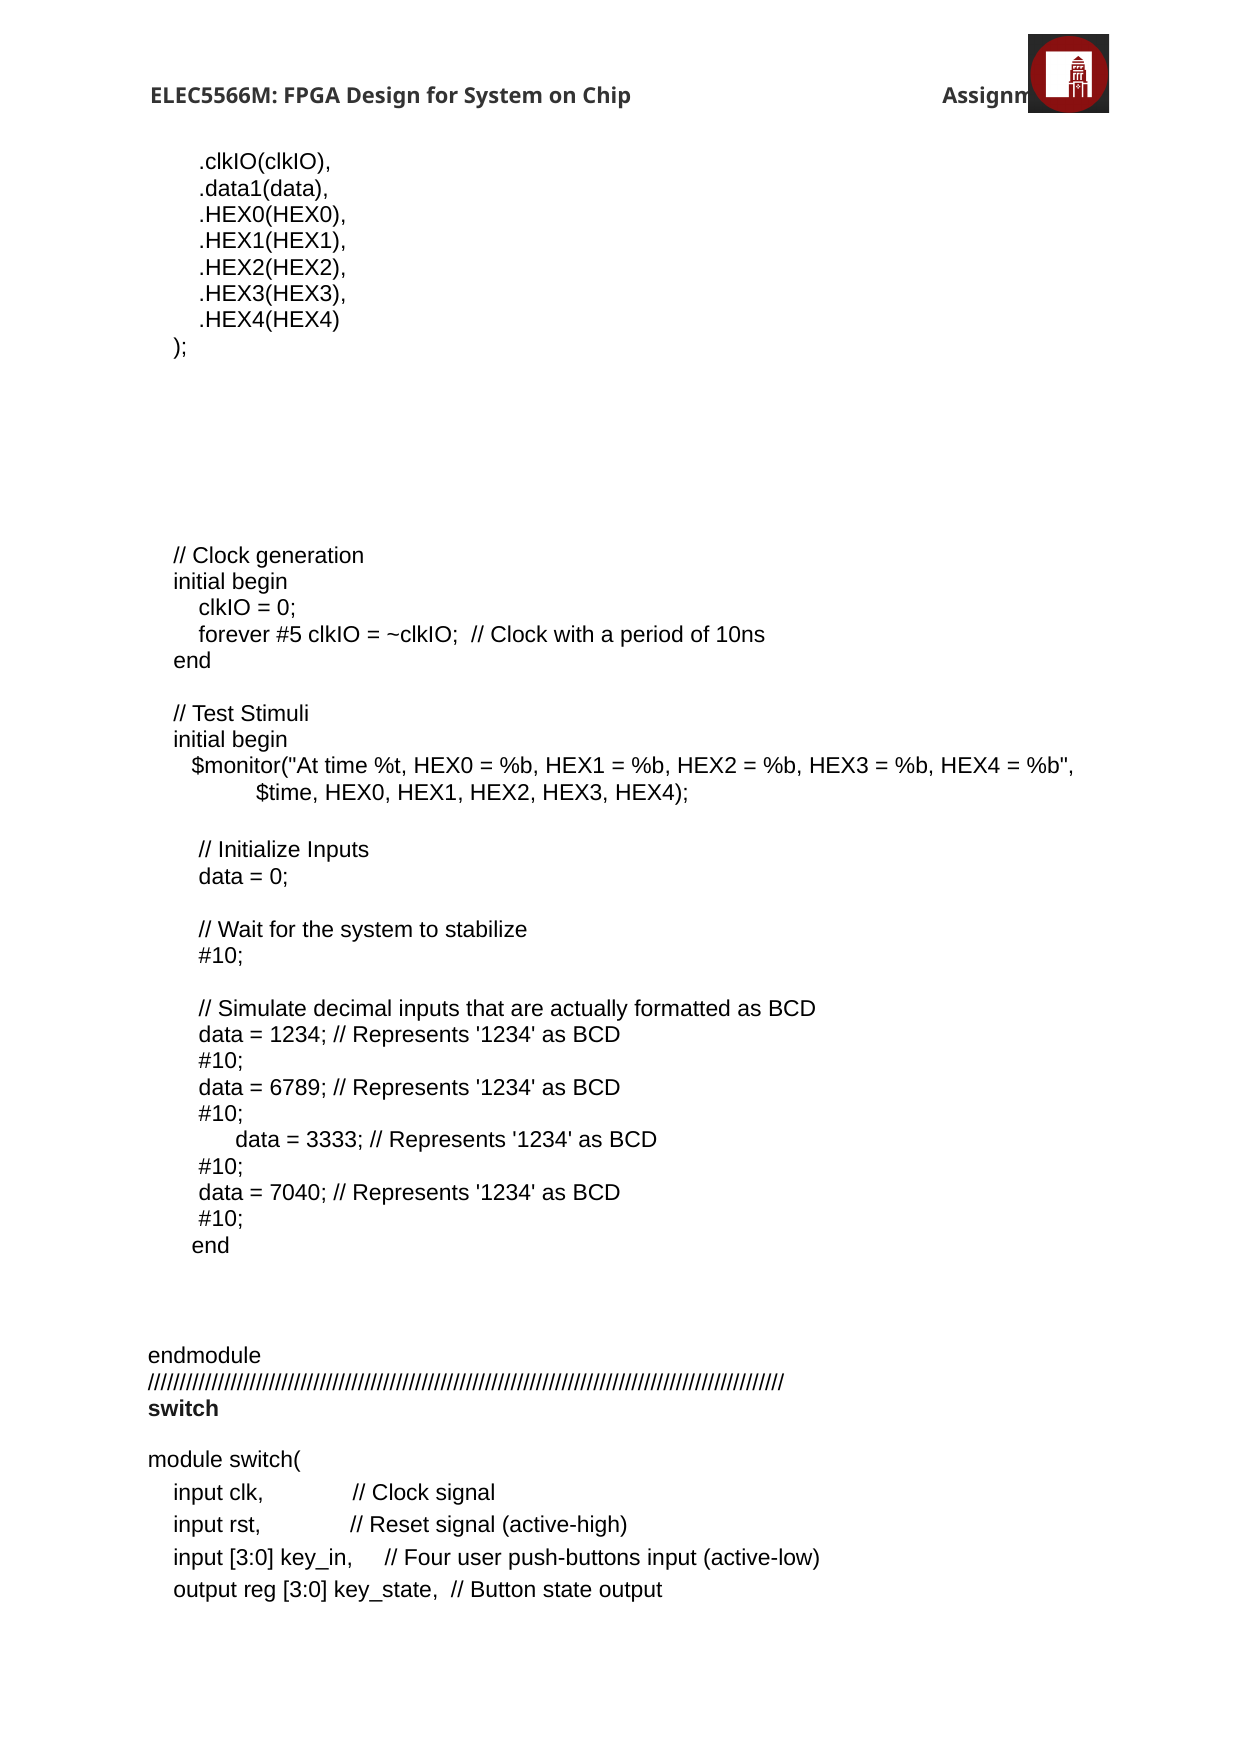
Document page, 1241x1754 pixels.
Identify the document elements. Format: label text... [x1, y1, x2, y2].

text clkIO = 0; [148, 594, 1093, 621]
text .clkIO(clkIO), [148, 148, 1093, 174]
subtitle switch [148, 1395, 1093, 1421]
text data = 7040; // Represents '1234' as BCD [148, 1179, 1093, 1205]
text $monitor("At time %t, HEX0 = %b, HEX1 = %b, HEX2 = %b, HEX3 = %b, HEX4 = %b", [148, 752, 1093, 779]
text // Test Stimuli [148, 700, 1093, 726]
text data = 6789; // Represents '1234' as BCD [148, 1074, 1093, 1100]
text // Clock generation [148, 542, 1093, 568]
text data = 1234; // Represents '1234' as BCD [148, 1021, 1093, 1047]
text output reg [3:0] key_state, // Button state output [148, 1576, 1093, 1603]
text ); [148, 333, 1093, 359]
text data = 0; [148, 863, 1093, 889]
text #10; [148, 1205, 1093, 1232]
text $time, HEX0, HEX1, HEX2, HEX3, HEX4); [148, 779, 1093, 805]
picture [1027, 34, 1109, 113]
text module switch( [148, 1446, 1093, 1472]
text initial begin [148, 568, 1093, 594]
text input rst, // Reset signal (active-high) [148, 1511, 1093, 1537]
text .HEX1(HEX1), [148, 227, 1093, 254]
text initial begin [148, 726, 1093, 752]
text .data1(data), [148, 174, 1093, 201]
text // Simulate decimal inputs that are actually formatted as BCD [148, 994, 1093, 1021]
text // Initialize Inputs [148, 836, 1093, 863]
text #10; [148, 1047, 1093, 1074]
text // Wait for the system to stabilize [148, 916, 1093, 942]
text input [3:0] key_in, // Four user push-buttons input (active-low) [148, 1544, 1093, 1570]
text end [148, 647, 1093, 673]
text //////////////////////////////////////////////////////////////////////////////////////////////////// [148, 1368, 1093, 1395]
text end [148, 1232, 1093, 1258]
text .HEX2(HEX2), [148, 254, 1093, 280]
text forever #5 clkIO = ~clkIO; // Clock with a period of 10ns [148, 621, 1093, 647]
text endmodule [148, 1342, 1093, 1368]
text input clk, // Clock signal [148, 1478, 1093, 1505]
text .HEX0(HEX0), [148, 201, 1093, 227]
text #10; [148, 1153, 1093, 1179]
text data = 3333; // Represents '1234' as BCD [148, 1126, 1093, 1153]
text #10; [148, 942, 1093, 968]
text #10; [148, 1100, 1093, 1126]
text .HEX3(HEX3), [148, 280, 1093, 306]
text .HEX4(HEX4) [148, 306, 1093, 333]
